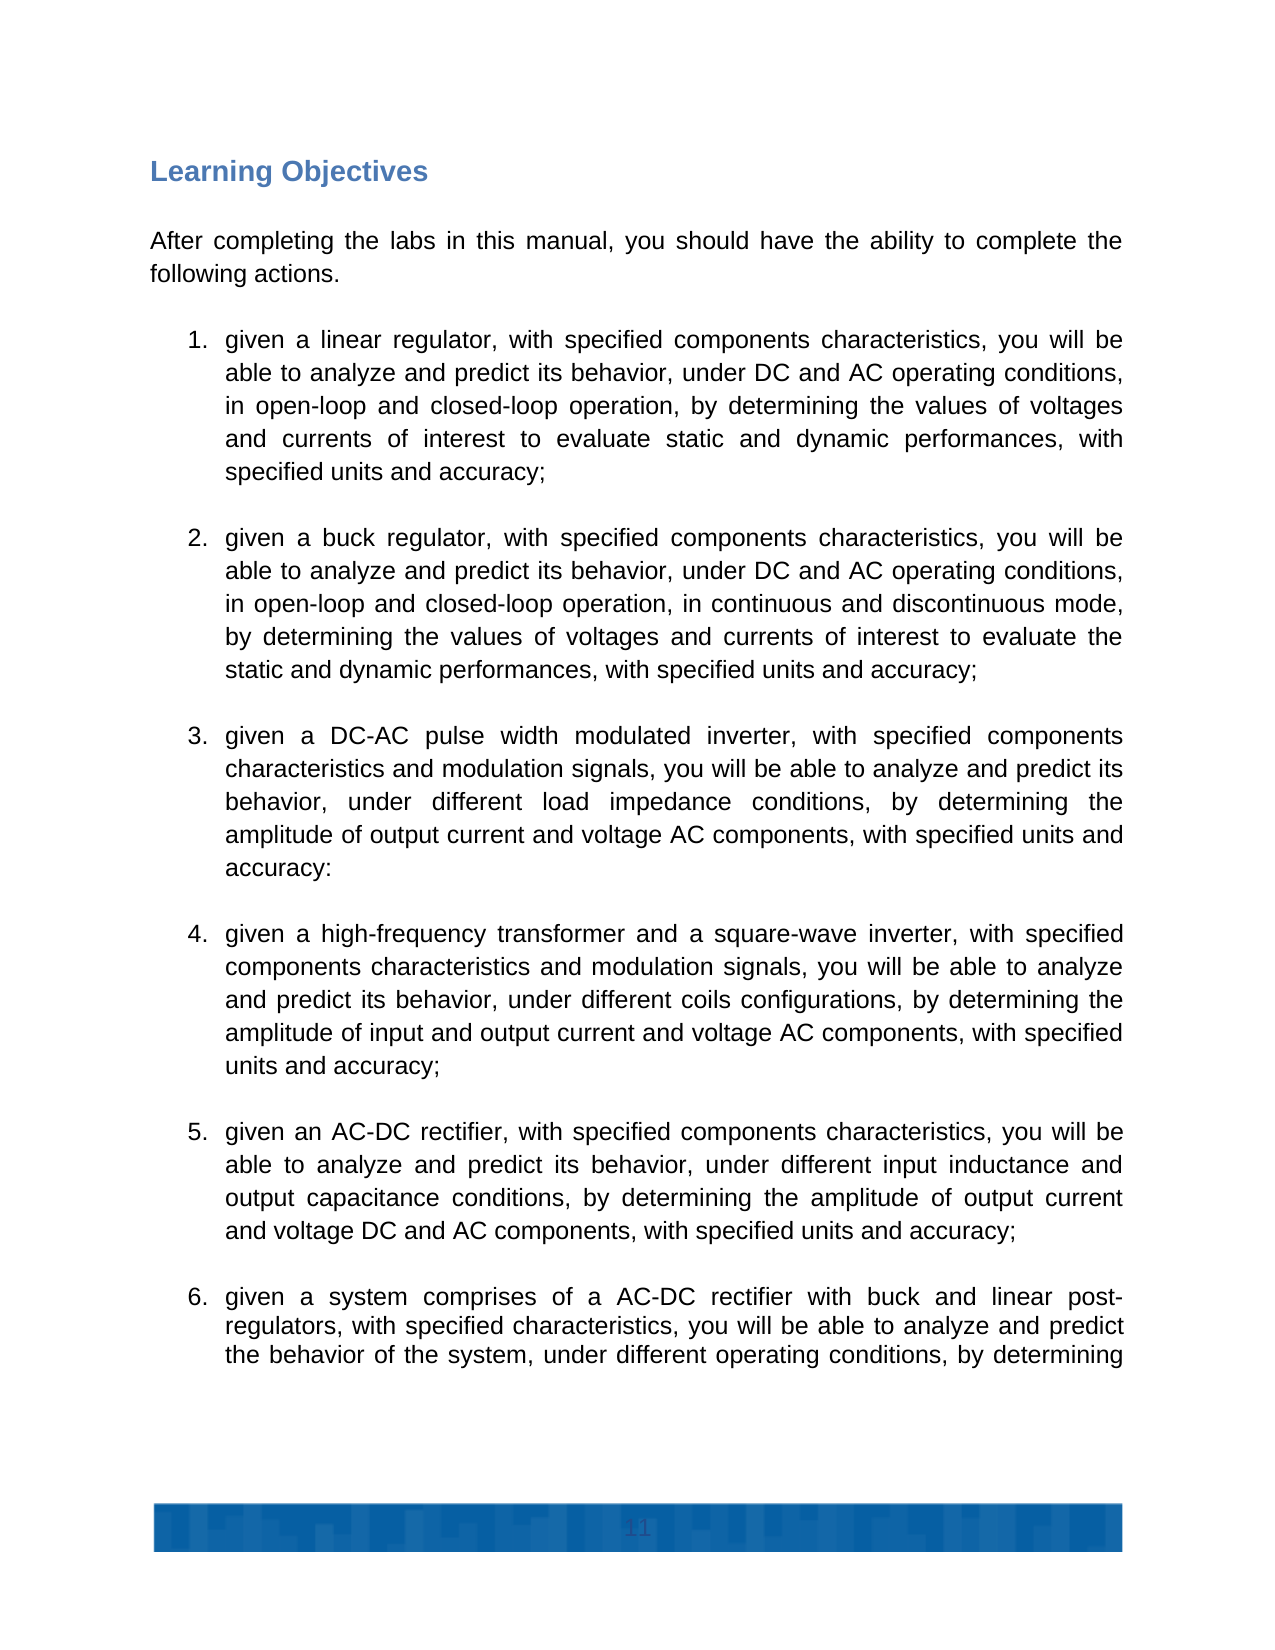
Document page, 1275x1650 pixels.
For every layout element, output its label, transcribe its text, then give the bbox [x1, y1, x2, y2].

list given a DC-AC pulse width modulated inverter, with specified components characteristics and modulation signals, you will be able to analyze and predict its behavior, under different load impedance conditions, by determining the amplitude of output current and voltage AC components, with specified units and accuracy: [187, 721, 1125, 882]
text After completing the labs in this manual, you should have the ability to complete the following actions. [150, 226, 1125, 287]
list given a linear regulator, with specified components characteristics, you will be able to analyze and predict its behavior, under DC and AC operating conditions, in open-loop and closed-loop operation, by determining the values of voltages and currents of interest to evaluate static and dynamic performances, with specified units and accuracy; [187, 325, 1125, 486]
subtitle Learning Objectives [150, 154, 1125, 188]
list given an AC-DC rectifier, with specified components characteristics, you will be able to analyze and predict its behavior, under different input inductance and output capacitance conditions, by determining the amplitude of output current and voltage DC and AC components, with specified units and accuracy; [187, 1117, 1125, 1245]
picture [153, 1503, 1123, 1552]
list given a high-frequency transformer and a square-wave inverter, with specified components characteristics and modulation signals, you will be able to analyze and predict its behavior, under different coils configurations, by determining the amplitude of input and output current and voltage AC components, with specified units and accuracy; [187, 919, 1125, 1080]
list given a buck regulator, with specified components characteristics, you will be able to analyze and predict its behavior, under DC and AC operating conditions, in open-loop and closed-loop operation, in continuous and discontinuous mode, by determining the values of voltages and currents of interest to evaluate the static and dynamic performances, with specified units and accuracy; [187, 523, 1125, 684]
